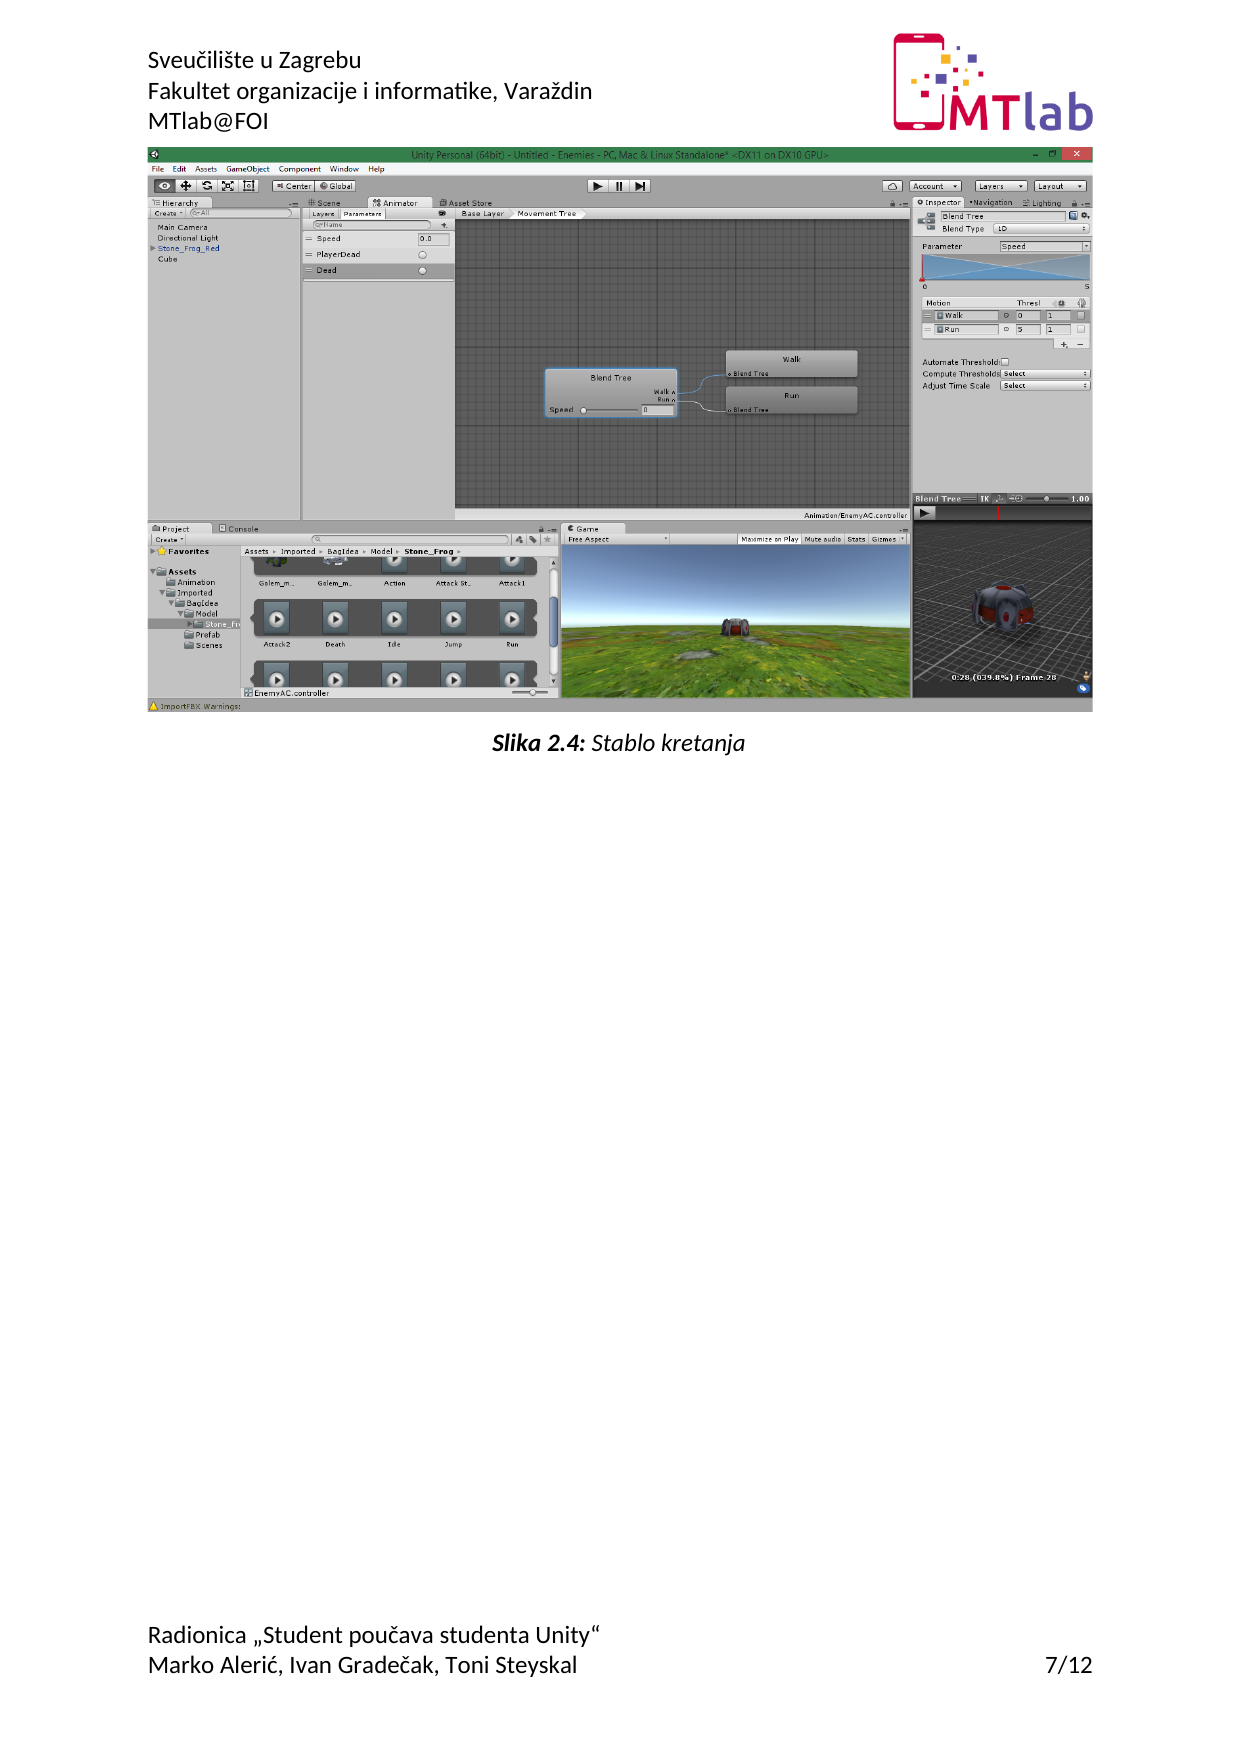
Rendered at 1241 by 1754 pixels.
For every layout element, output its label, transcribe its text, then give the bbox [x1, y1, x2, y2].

picture [147, 147, 1093, 712]
picture [878, 18, 1105, 145]
text Slika 2.4: Stablo kretanja [148, 712, 1093, 758]
